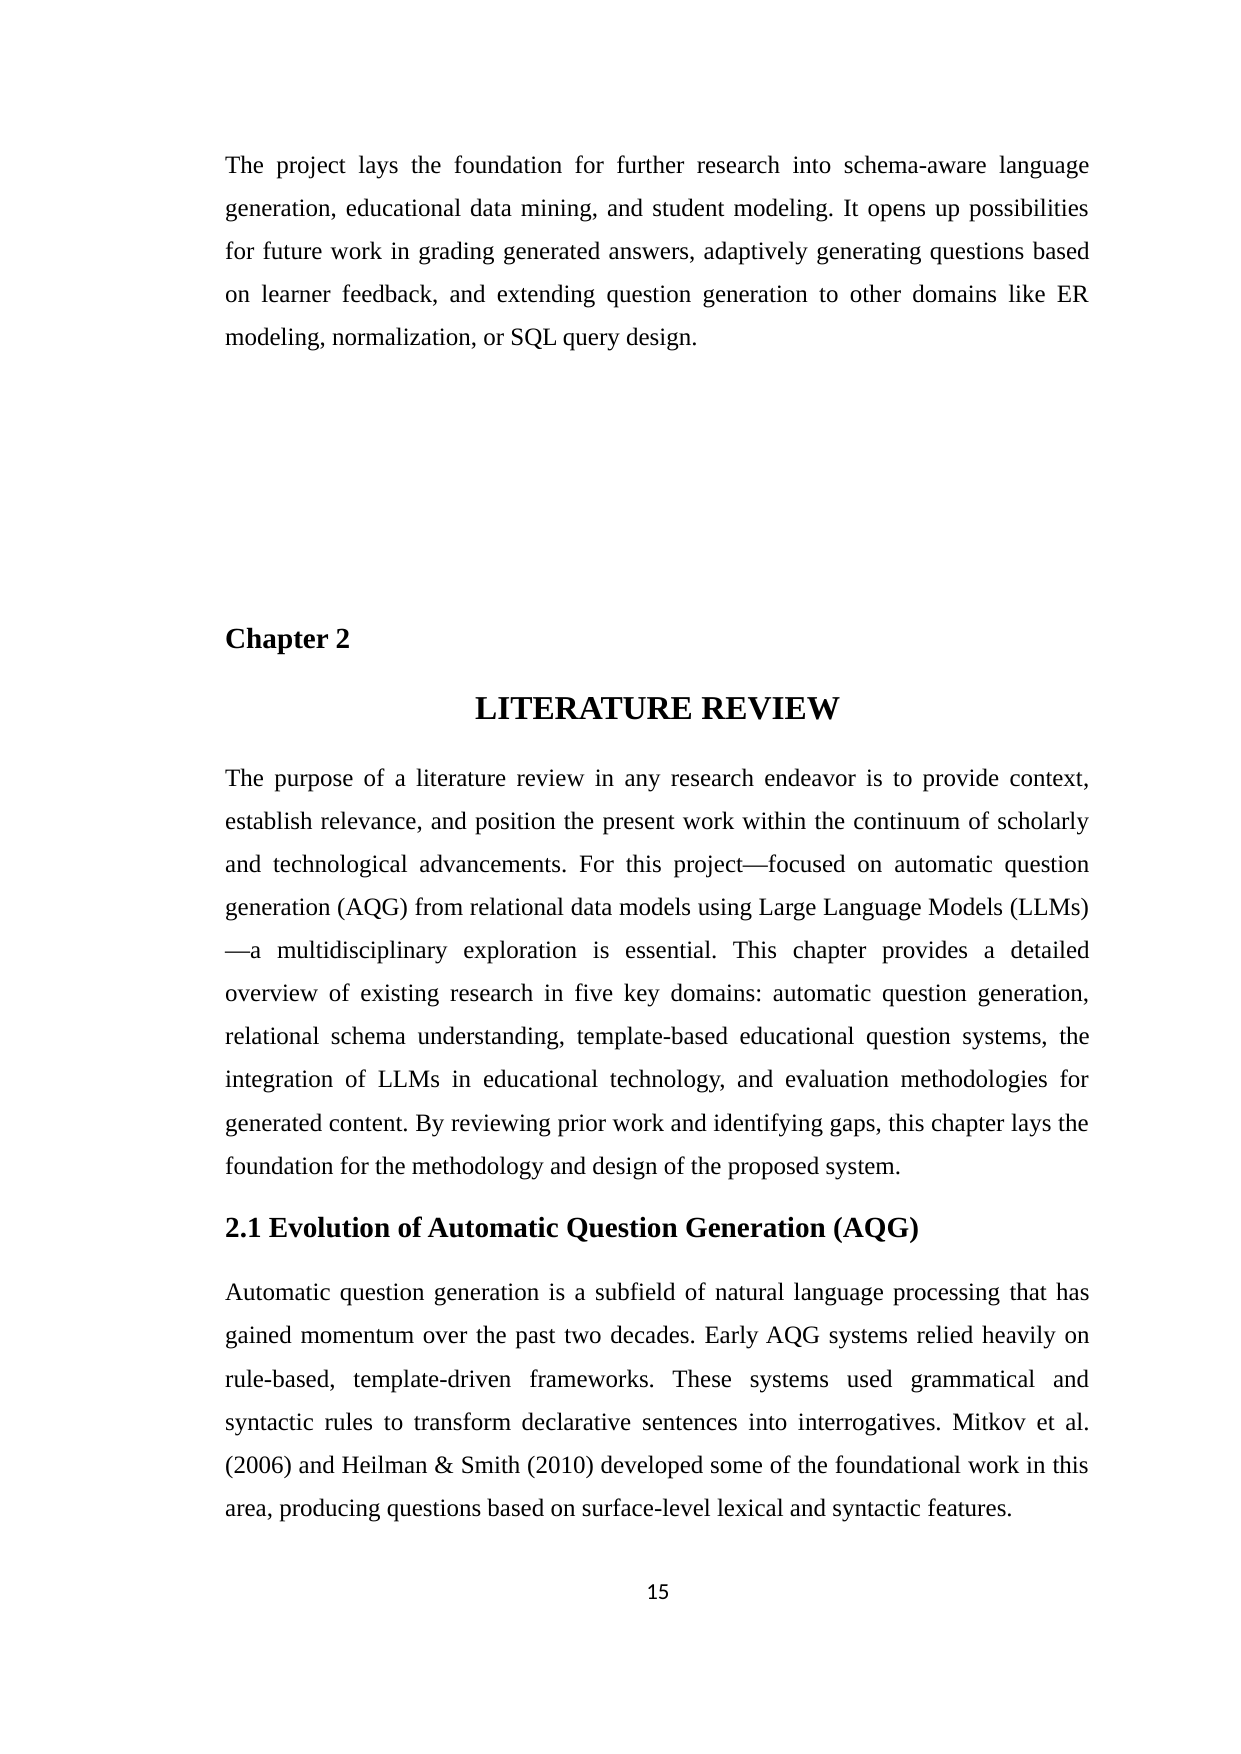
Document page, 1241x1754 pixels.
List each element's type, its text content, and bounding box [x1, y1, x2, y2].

text LITERATURE REVIEW [225, 688, 1090, 727]
text Automatic question generation is a subfield of natural language processing that has gained momentum over the past two decades. Early AQG systems relied heavily on rule-based, template-driven frameworks. These systems used grammatical and syntactic rules to transform declarative sentences into interrogatives. Mitkov et al. (2006) and Heilman & Smith (2010) developed some of the foundational work in this area, producing questions based on surface-level lexical and syntactic features. [225, 1277, 1090, 1522]
text The project lays the foundation for further research into schema-aware language generation, educational data mining, and student modeling. It opens up possibilities for future work in grading generated answers, adaptively generating questions based on learner feedback, and extending question generation to other domains like ER modeling, normalization, or SQL query design. [225, 150, 1090, 351]
text 2.1 Evolution of Automatic Question Generation (AQG) [225, 1211, 1090, 1244]
text Chapter 2 [225, 621, 1090, 655]
text The purpose of a literature review in any research endeavor is to provide context, establish relevance, and position the present work within the continuum of scholarly and technological advancements. For this project—focused on automatic question generation (AQG) from relational data models using Large Language Models (LLMs)—a multidisciplinary exploration is essential. This chapter provides a detailed overview of existing research in five key domains: automatic question generation, relational schema understanding, template-based educational question systems, the integration of LLMs in educational technology, and evaluation methodologies for generated content. By reviewing prior work and identifying gaps, this chapter lays the foundation for the methodology and design of the proposed system. [225, 763, 1090, 1179]
